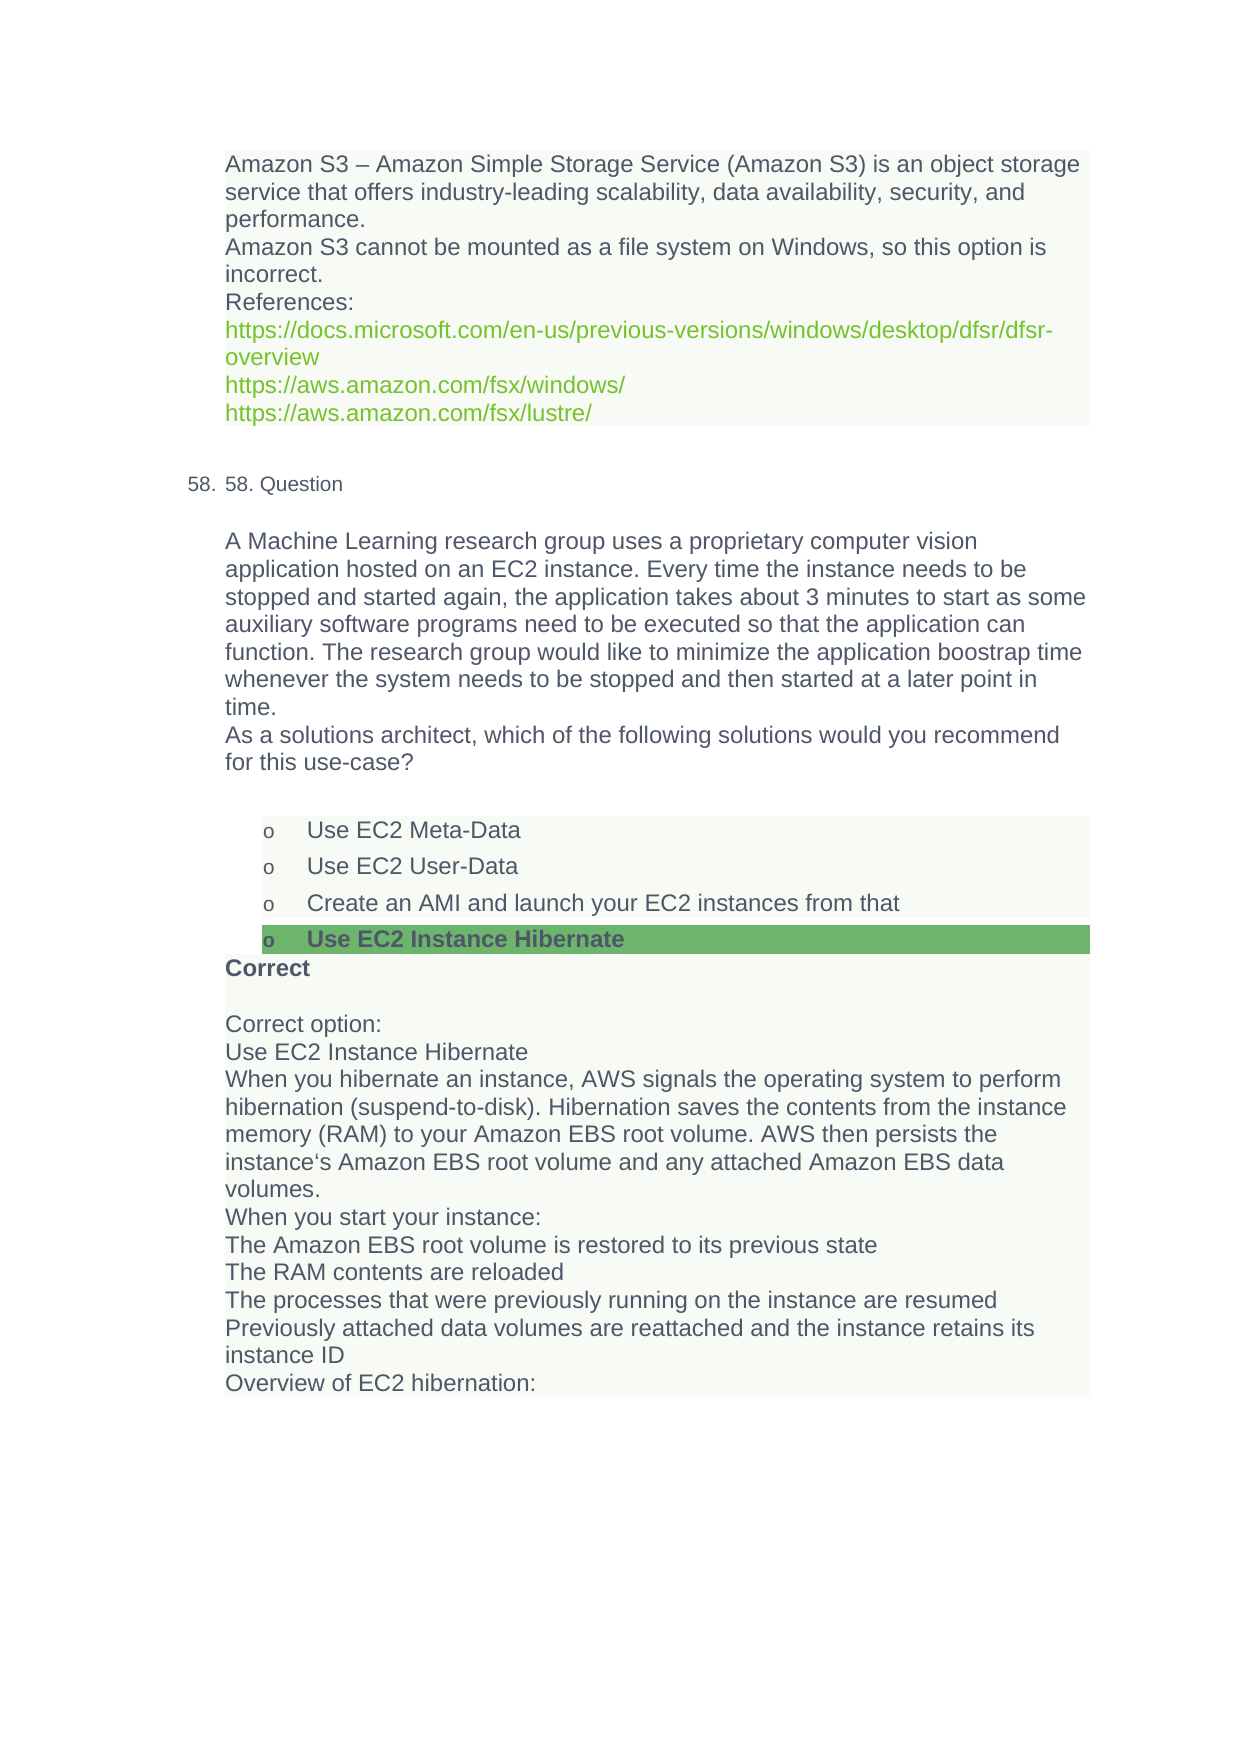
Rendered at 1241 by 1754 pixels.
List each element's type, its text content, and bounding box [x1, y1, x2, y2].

text A Machine Learning research group uses a proprietary computer vision application hosted on an EC2 instance. Every time the instance needs to be stopped and started again, the application takes about 3 minutes to start as some auxiliary software programs need to be executed so that the application can function. The research group would like to minimize the application boostrap time whenever the system needs to be stopped and then started at a later point in time. As a solutions architect, which of the following solutions would you recommend for this use-case? [225, 527, 1090, 776]
text Correct option: Use EC2 Instance Hibernate When you hibernate an instance, AWS signals the operating system to perform hibernation (suspend-to-disk). Hibernation saves the contents from the instance memory (RAM) to your Amazon EBS root volume. AWS then persists the instance‘s Amazon EBS root volume and any attached Amazon EBS data volumes. When you start your instance: The Amazon EBS root volume is restored to its previous state The RAM contents are reloaded The processes that were previously running on the instance are resumed Previously attached data volumes are reattached and the instance retains its instance ID Overview of EC2 hibernation: [225, 1010, 1090, 1396]
list Use EC2 Instance Hibernate [262, 925, 1090, 954]
list Use EC2 User-Data [262, 852, 1090, 881]
list 58. Question [187, 466, 1090, 496]
list Use EC2 Meta-Data [262, 816, 1090, 844]
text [225, 150, 1090, 426]
text Correct [225, 954, 1090, 1010]
list Create an AMI and launch your EC2 instances from that [262, 889, 1090, 918]
